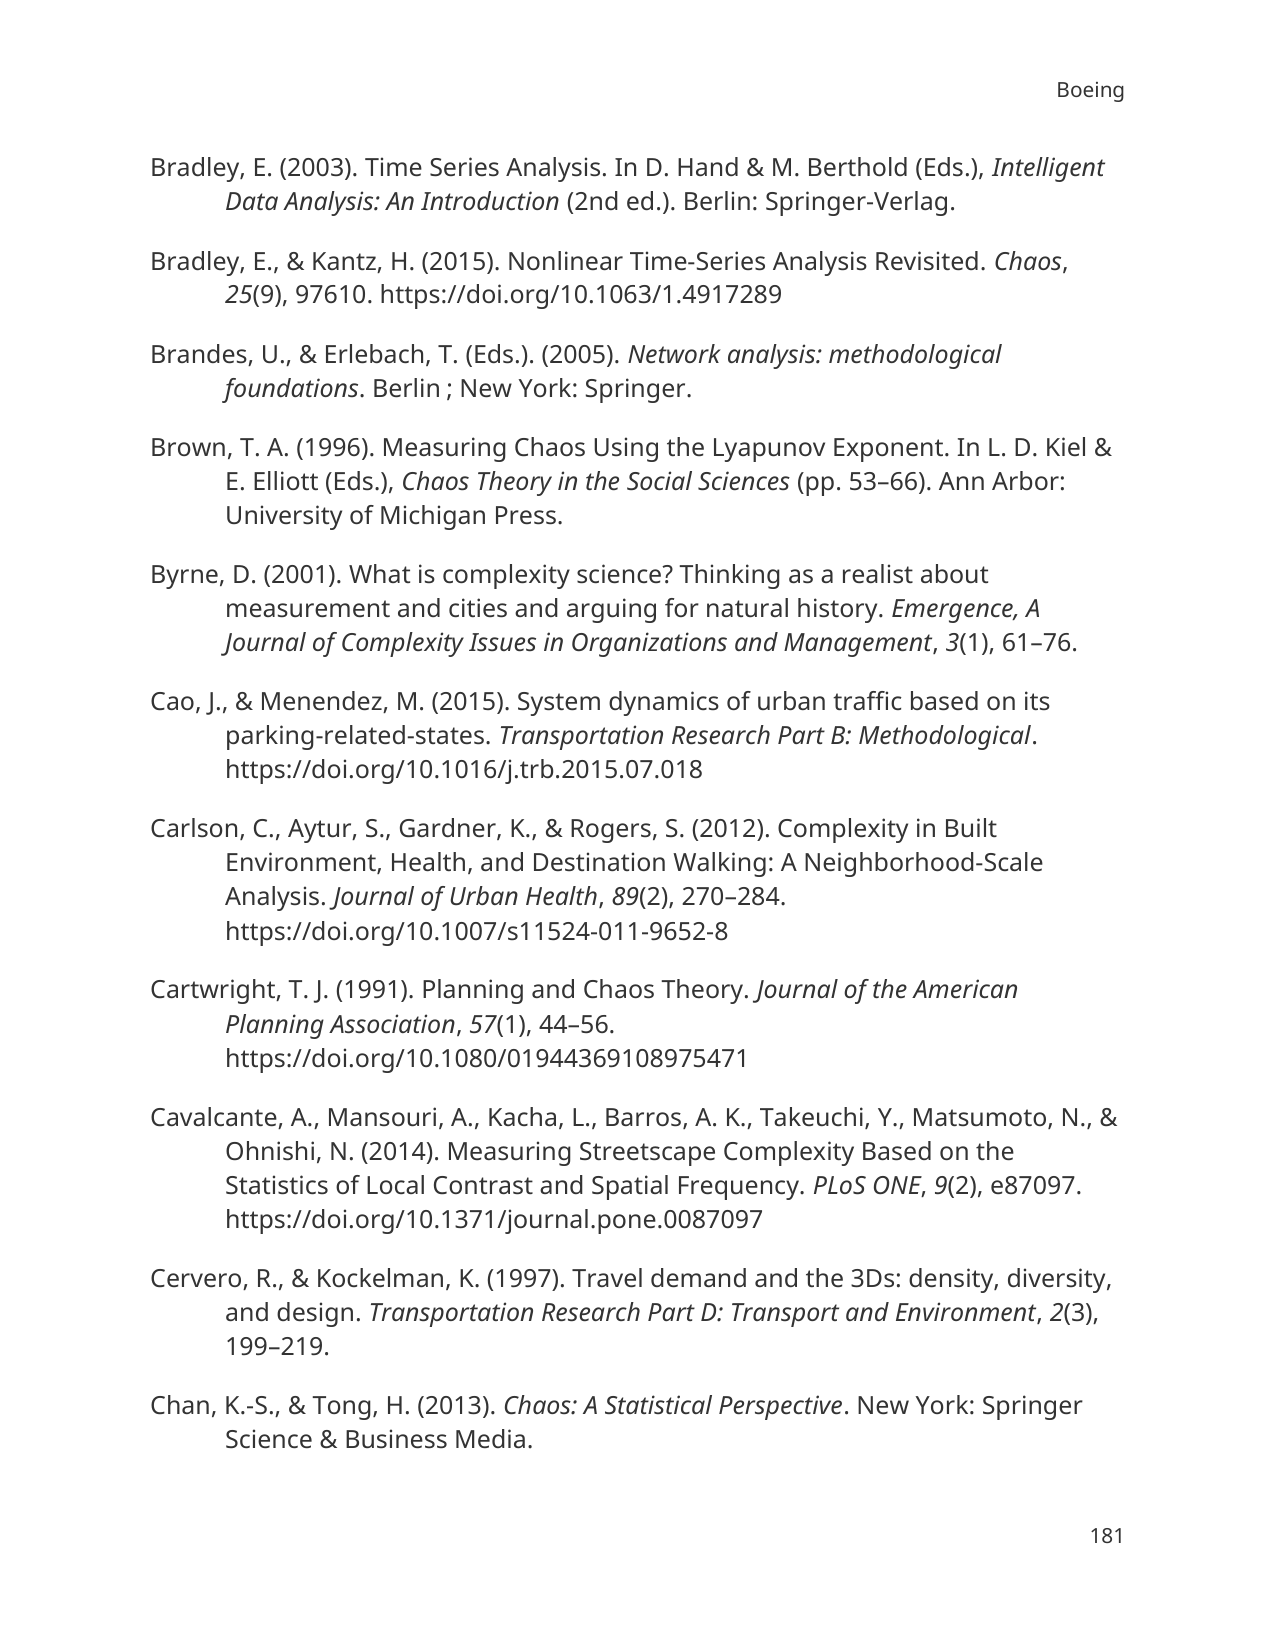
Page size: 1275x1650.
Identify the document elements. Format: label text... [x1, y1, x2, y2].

text Brown, T. A. (1996). Measuring Chaos Using the Lyapunov Exponent. In L. D. Kiel & E. Elliott (Eds.), Chaos Theory in the Social Sciences (pp. 53–66). Ann Arbor: University of Michigan Press. [150, 429, 1125, 532]
text Bradley, E. (2003). Time Series Analysis. In D. Hand & M. Berthold (Eds.), Intelligent Data Analysis: An Introduction (2nd ed.). Berlin: Springer-Verlag. [150, 150, 1125, 218]
text Chan, K.-S., & Tong, H. (2013). Chaos: A Statistical Perspective. New York: Springer Science & Business Media. [150, 1388, 1125, 1456]
text Cartwright, T. J. (1991). Planning and Chaos Theory. Journal of the American Planning Association, 57(1), 44–56. https://doi.org/10.1080/01944369108975471 [150, 972, 1125, 1074]
text Cavalcante, A., Mansouri, A., Kacha, L., Barros, A. K., Takeuchi, Y., Matsumoto, N., & Ohnishi, N. (2014). Measuring Streetscape Complexity Based on the Statistics of Local Contrast and Spatial Frequency. PLoS ONE, 9(2), e87097. https://doi.org/10.1371/journal.pone.0087097 [150, 1099, 1125, 1236]
text Bradley, E., & Kantz, H. (2015). Nonlinear Time-Series Analysis Revisited. Chaos, 25(9), 97610. https://doi.org/10.1063/1.4917289 [150, 243, 1125, 311]
text Byrne, D. (2001). What is complexity science? Thinking as a realist about measurement and cities and arguing for natural history. Emergence, A Journal of Complexity Issues in Organizations and Management, 3(1), 61–76. [150, 557, 1125, 659]
text Brandes, U., & Erlebach, T. (Eds.). (2005). Network analysis: methodological foundations. Berlin ; New York: Springer. [150, 336, 1125, 404]
text Cervero, R., & Kockelman, K. (1997). Travel demand and the 3Ds: density, diversity, and design. Transportation Research Part D: Transport and Environment, 2(3), 199–219. [150, 1261, 1125, 1363]
text Cao, J., & Menendez, M. (2015). System dynamics of urban traffic based on its parking-related-states. Transportation Research Part B: Methodological. https://doi.org/10.1016/j.trb.2015.07.018 [150, 684, 1125, 786]
text Carlson, C., Aytur, S., Gardner, K., & Rogers, S. (2012). Complexity in Built Environment, Health, and Destination Walking: A Neighborhood-Scale Analysis. Journal of Urban Health, 89(2), 270–284. https://doi.org/10.1007/s11524-011-9652-8 [150, 811, 1125, 947]
